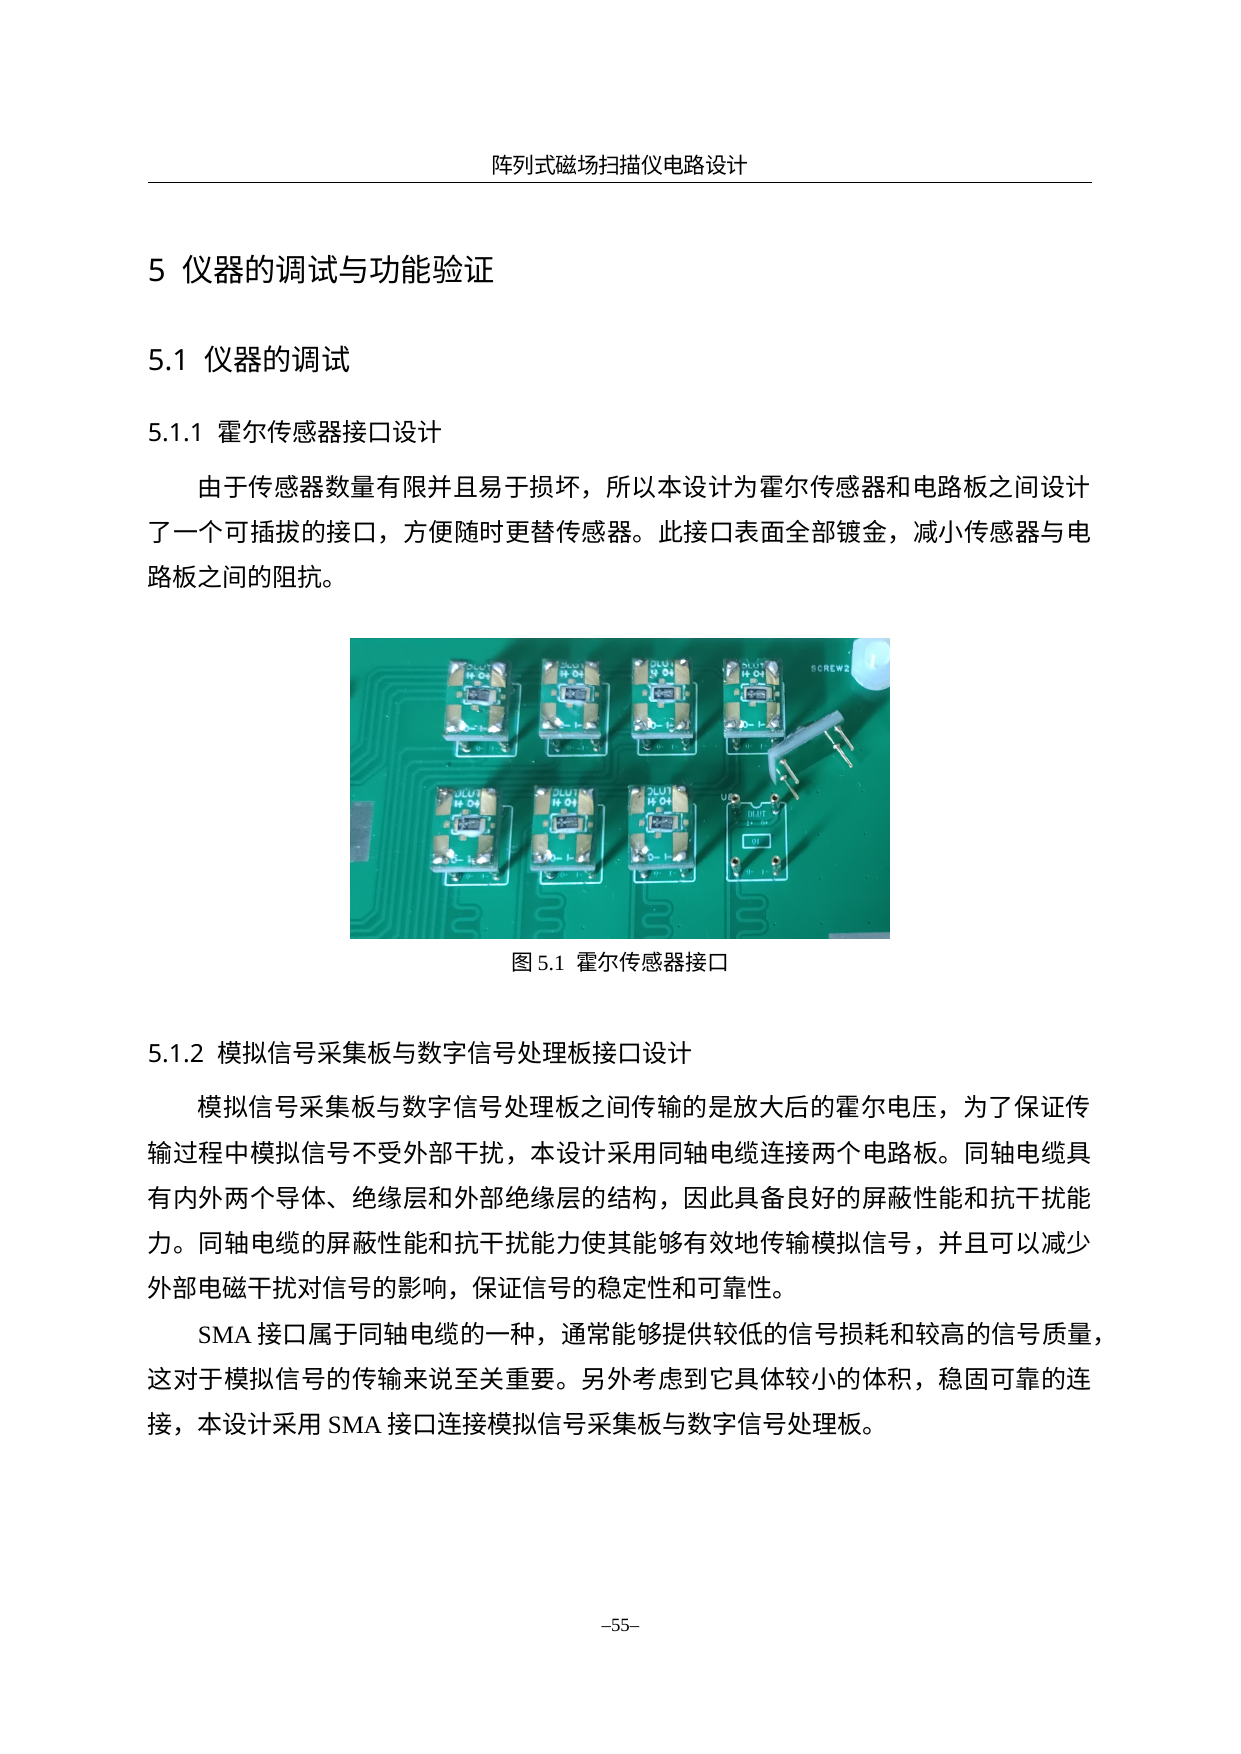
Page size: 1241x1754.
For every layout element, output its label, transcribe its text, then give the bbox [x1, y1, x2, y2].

subtitle 5.1.2 模拟信号采集板与数字信号处理板接口设计 [148, 1033, 1092, 1069]
subtitle 5.1.1 霍尔传感器接口设计 [148, 413, 1092, 449]
text 图5.1 霍尔传感器接口 [148, 945, 1092, 977]
picture [350, 638, 890, 939]
subtitle 5 仪器的调试与功能验证 [148, 246, 1092, 291]
text 由于传感器数量有限并且易于损坏，所以本设计为霍尔传感器和电路板之间设计了一个可插拔的接口，方便随时更替传感器。此接口表面全部镀金，减小传感器与电路板之间的阻抗。 [148, 467, 1092, 594]
subtitle 5.1 仪器的调试 [148, 337, 1092, 379]
text SMA接口属于同轴电缆的一种，通常能够提供较低的信号损耗和较高的信号质量，这对于模拟信号的传输来说至关重要。另外考虑到它具体较小的体积，稳固可靠的连接，本设计采用SMA接口连接模拟信号采集板与数字信号处理板。 [148, 1314, 1092, 1441]
text 模拟信号采集板与数字信号处理板之间传输的是放大后的霍尔电压，为了保证传输过程中模拟信号不受外部干扰，本设计采用同轴电缆连接两个电路板。同轴电缆具有内外两个导体、绝缘层和外部绝缘层的结构，因此具备良好的屏蔽性能和抗干扰能力。同轴电缆的屏蔽性能和抗干扰能力使其能够有效地传输模拟信号，并且可以减少外部电磁干扰对信号的影响，保证信号的稳定性和可靠性。 [148, 1088, 1092, 1305]
